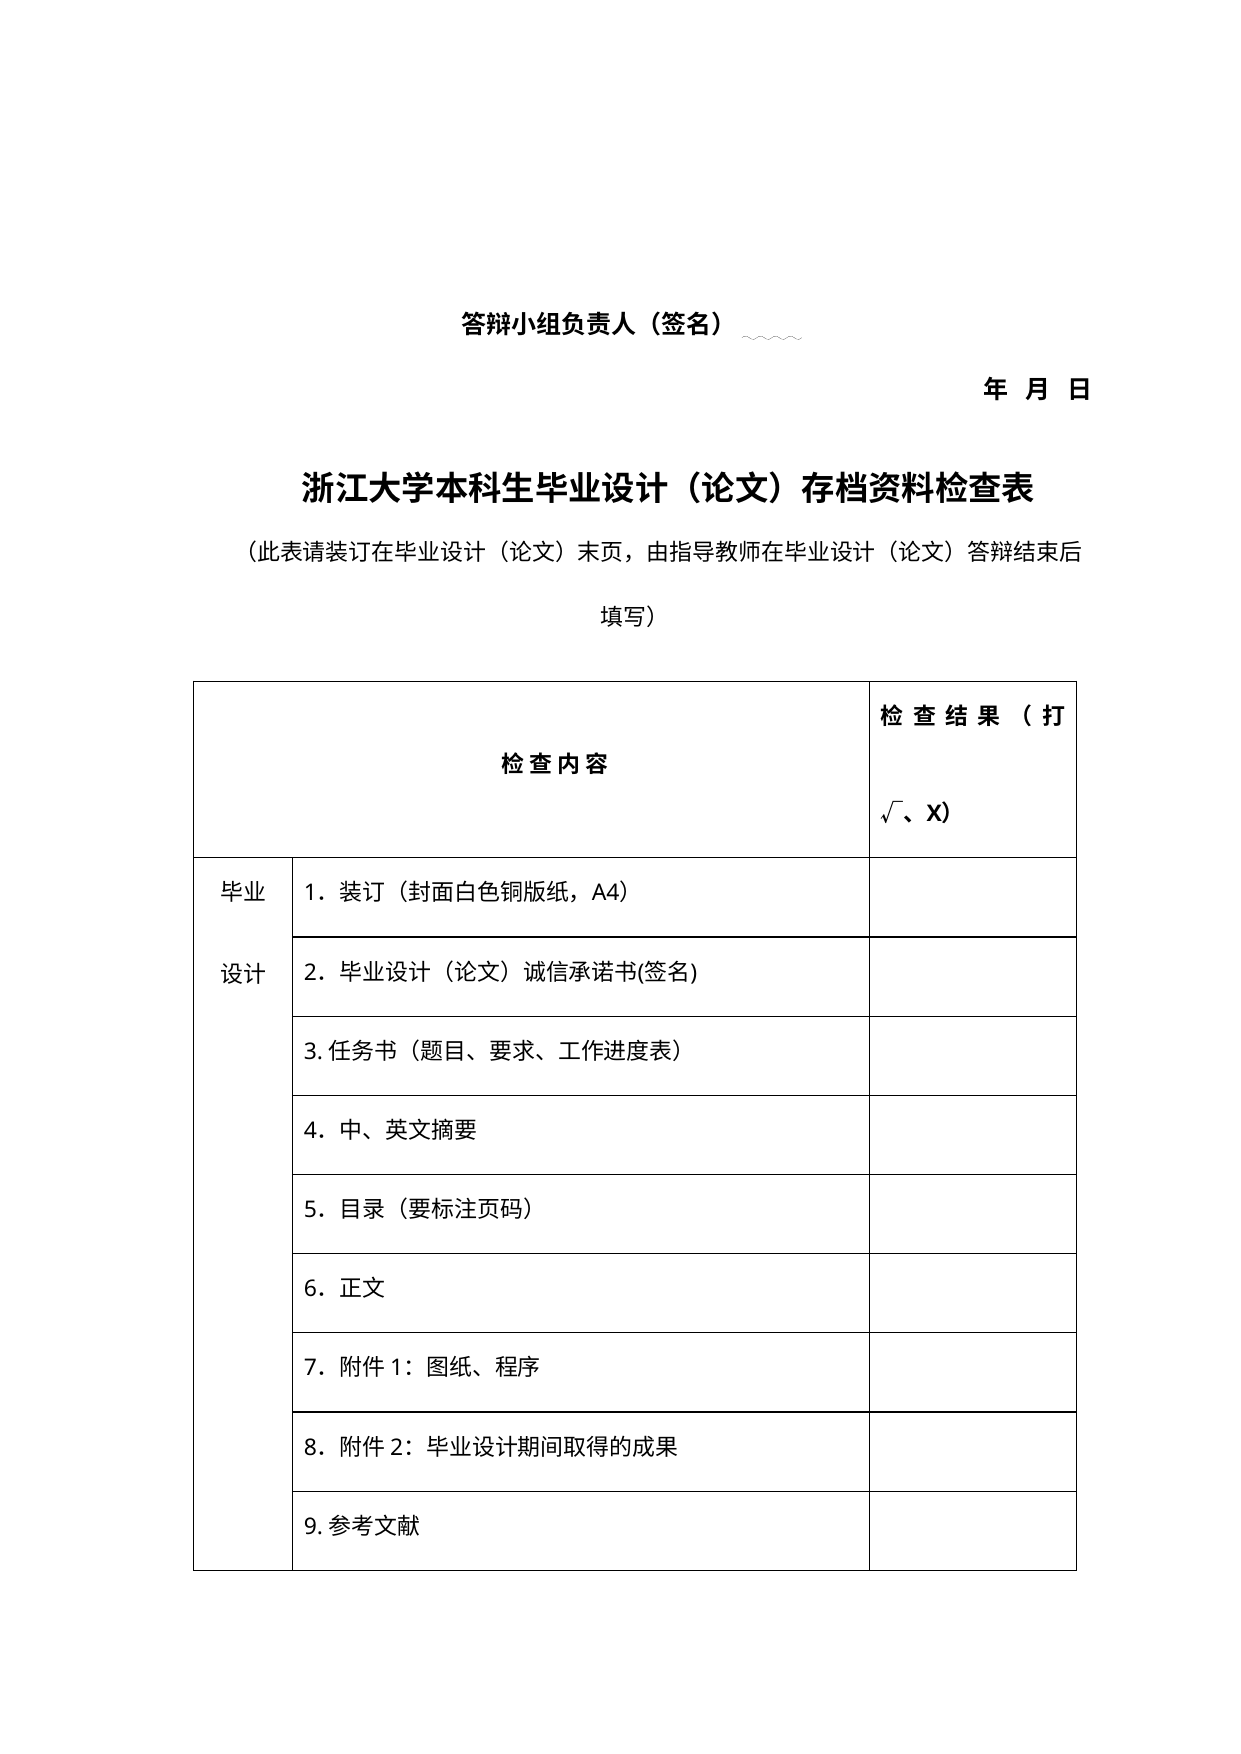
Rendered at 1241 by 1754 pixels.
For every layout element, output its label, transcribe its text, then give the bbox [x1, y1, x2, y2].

table_cell [870, 1175, 1076, 1253]
table_cell [870, 1492, 1076, 1570]
table_header 检 查 内 容 [194, 682, 869, 857]
table_cell 6．正文 [293, 1254, 869, 1332]
text 答辩小组负责人（签名） [177, 291, 1092, 356]
table_cell 8．附件2：毕业设计期间取得的成果 [293, 1413, 869, 1491]
text 年 月 日 [177, 356, 1092, 421]
table_cell 毕业 设计 [194, 858, 292, 1570]
table_cell 5．目录（要标注页码） [293, 1175, 869, 1253]
table_cell [870, 1254, 1076, 1332]
table_cell 9. 参考文献 [293, 1492, 869, 1570]
table_cell [870, 1333, 1076, 1411]
text 浙江大学本科生毕业设计（论文）存档资料检查表 [177, 453, 1092, 518]
table_cell [870, 1017, 1076, 1095]
text （此表请装订在毕业设计（论文）末页，由指导教师在毕业设计（论文）答辩结束后填写） [177, 518, 1092, 648]
table_cell [870, 1413, 1076, 1491]
table_cell 2．毕业设计（论文）诚信承诺书(签名) [293, 938, 869, 1016]
table_cell [870, 938, 1076, 1016]
table_cell 7．附件1：图纸、程序 [293, 1333, 869, 1411]
table_cell 4．中、英文摘要 [293, 1096, 869, 1174]
table_header 检查结果（打√、X） [870, 682, 1076, 857]
table_cell [870, 858, 1076, 936]
table_cell [870, 1096, 1076, 1174]
table_cell 1．装订（封面白色铜版纸，A4） [293, 858, 869, 936]
table_cell 3. 任务书（题目、要求、工作进度表） [293, 1017, 869, 1095]
